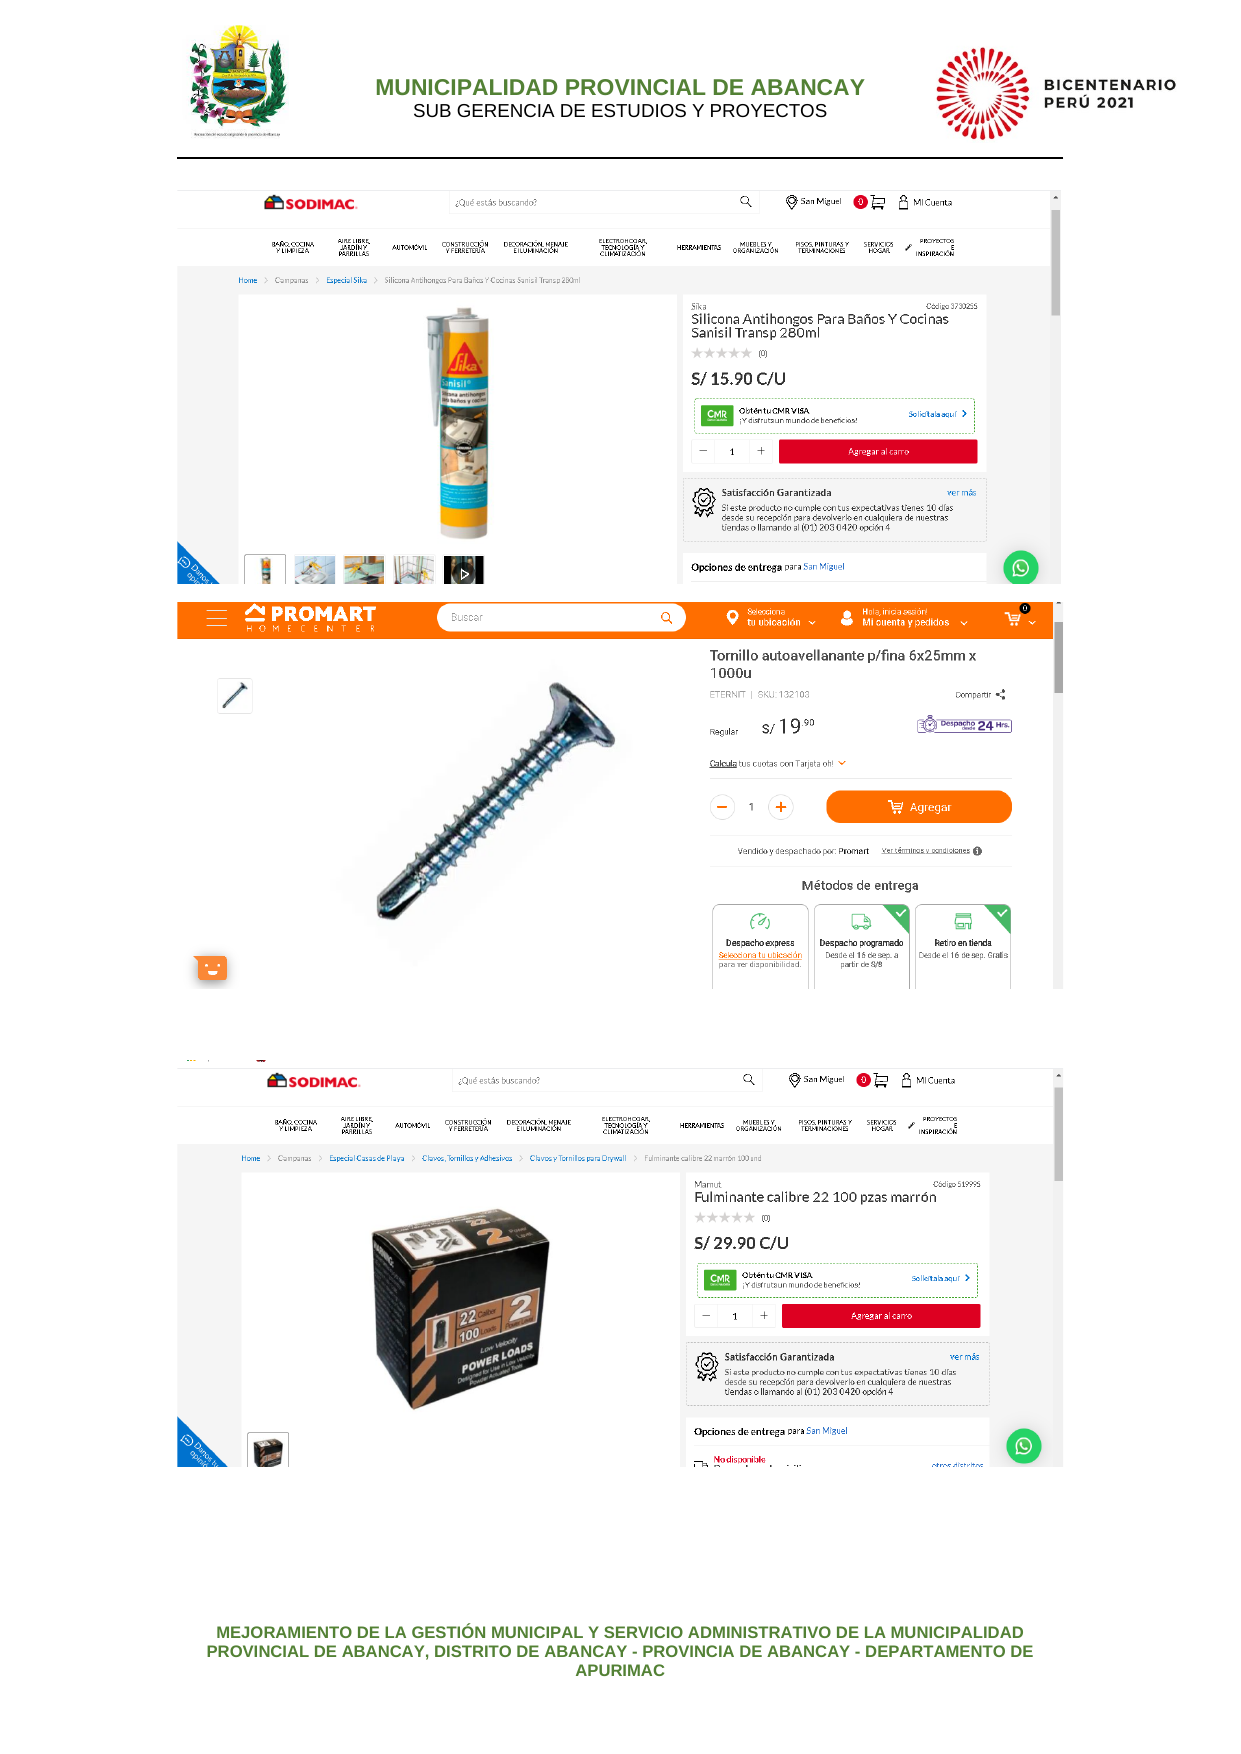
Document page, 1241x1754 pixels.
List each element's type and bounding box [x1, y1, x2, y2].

picture [177, 186, 1061, 584]
picture [177, 602, 1064, 989]
picture [928, 37, 1181, 143]
picture [177, 25, 290, 141]
picture [177, 1060, 1064, 1467]
